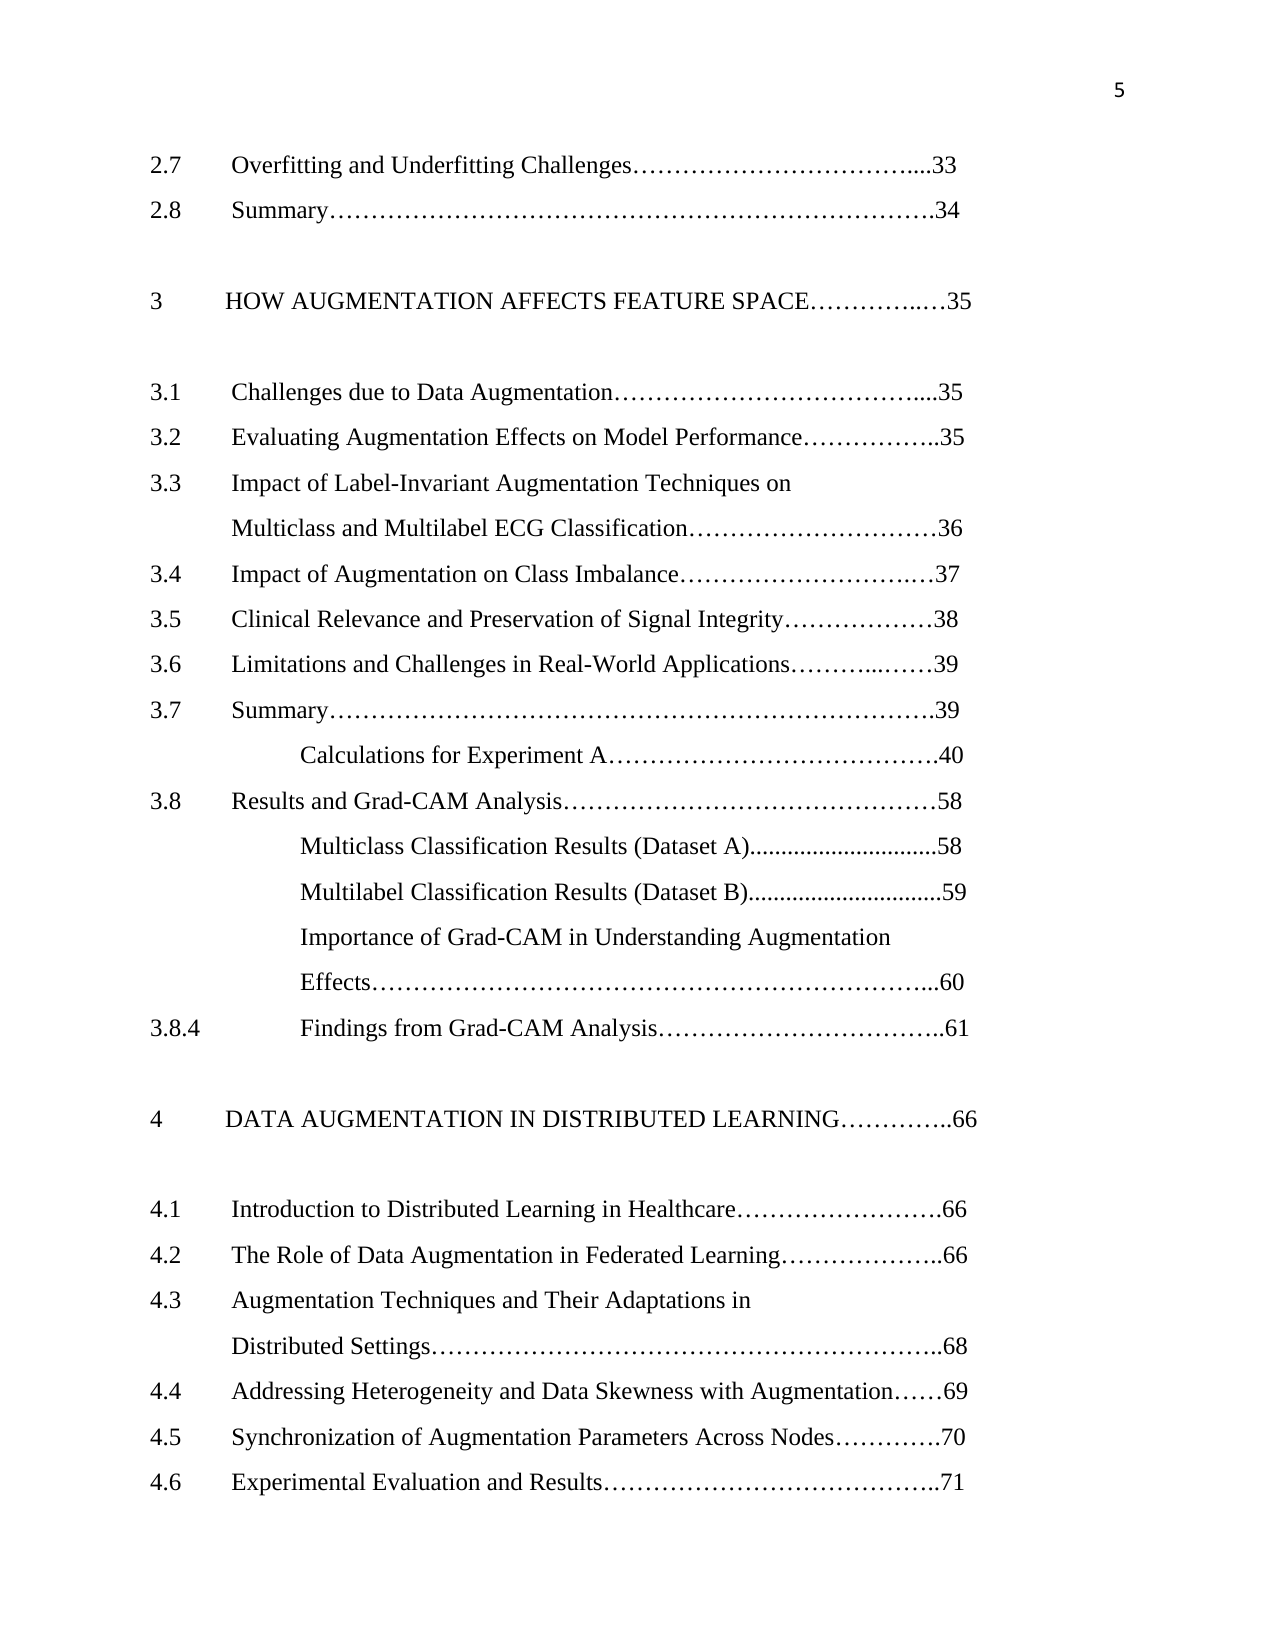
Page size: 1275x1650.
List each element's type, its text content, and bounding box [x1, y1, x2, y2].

text 4.6 Experimental Evaluation and Results…………………………………..71 [150, 1467, 1125, 1496]
text 2.8 Summary……………………………………………………………….34 [150, 195, 1125, 224]
text 4.4 Addressing Heterogeneity and Data Skewness with Augmentation……69 [150, 1376, 1125, 1405]
text 3.5 Clinical Relevance and Preservation of Signal Integrity………………38 [150, 604, 1125, 633]
text Calculations for Experiment A………………………………….40 [150, 740, 1125, 769]
text 3 HOW AUGMENTATION AFFECTS FEATURE SPACE…………..…35 [150, 286, 1125, 315]
text 3.6 Limitations and Challenges in Real-World Applications………...……39 [150, 649, 1125, 678]
text 4 DATA AUGMENTATION IN DISTRIBUTED LEARNING…………..66 [150, 1104, 1125, 1132]
text 3.8 Results and Grad-CAM Analysis………………………………………58 [150, 786, 1125, 814]
text 4.5 Synchronization of Augmentation Parameters Across Nodes………….70 [150, 1422, 1125, 1450]
text 3.8.4 Findings from Grad-CAM Analysis……………………………..61 [150, 1013, 1125, 1042]
text Effects…………………………………………………………...60 [225, 967, 1125, 996]
text 3.7 Summary……………………………………………………………….39 [150, 695, 1125, 724]
text 3.3 Impact of Label-Invariant Augmentation Techniques on [150, 468, 1125, 497]
text 4.3 Augmentation Techniques and Their Adaptations in [150, 1285, 1125, 1314]
text Multiclass Classification Results (Dataset A)..............................58 [150, 831, 1125, 860]
text 2.7 Overfitting and Underfitting Challenges……………………………....33 [150, 150, 1125, 179]
text 4.1 Introduction to Distributed Learning in Healthcare…………………….66 [150, 1194, 1125, 1223]
text 4.2 The Role of Data Augmentation in Federated Learning………………..66 [150, 1240, 1125, 1269]
text Distributed Settings……………………………………………………..68 [225, 1331, 1125, 1359]
text Multiclass and Multilabel ECG Classification…………………………36 [225, 513, 1125, 542]
text 3.1 Challenges due to Data Augmentation………………………………....35 [150, 377, 1125, 406]
text Importance of Grad-CAM in Understanding Augmentation [150, 922, 1125, 951]
text Multilabel Classification Results (Dataset B)...............................59 [150, 877, 1125, 905]
text 3.2 Evaluating Augmentation Effects on Model Performance……………..35 [150, 422, 1125, 451]
text 3.4 Impact of Augmentation on Class Imbalance……………………….…37 [150, 559, 1125, 587]
